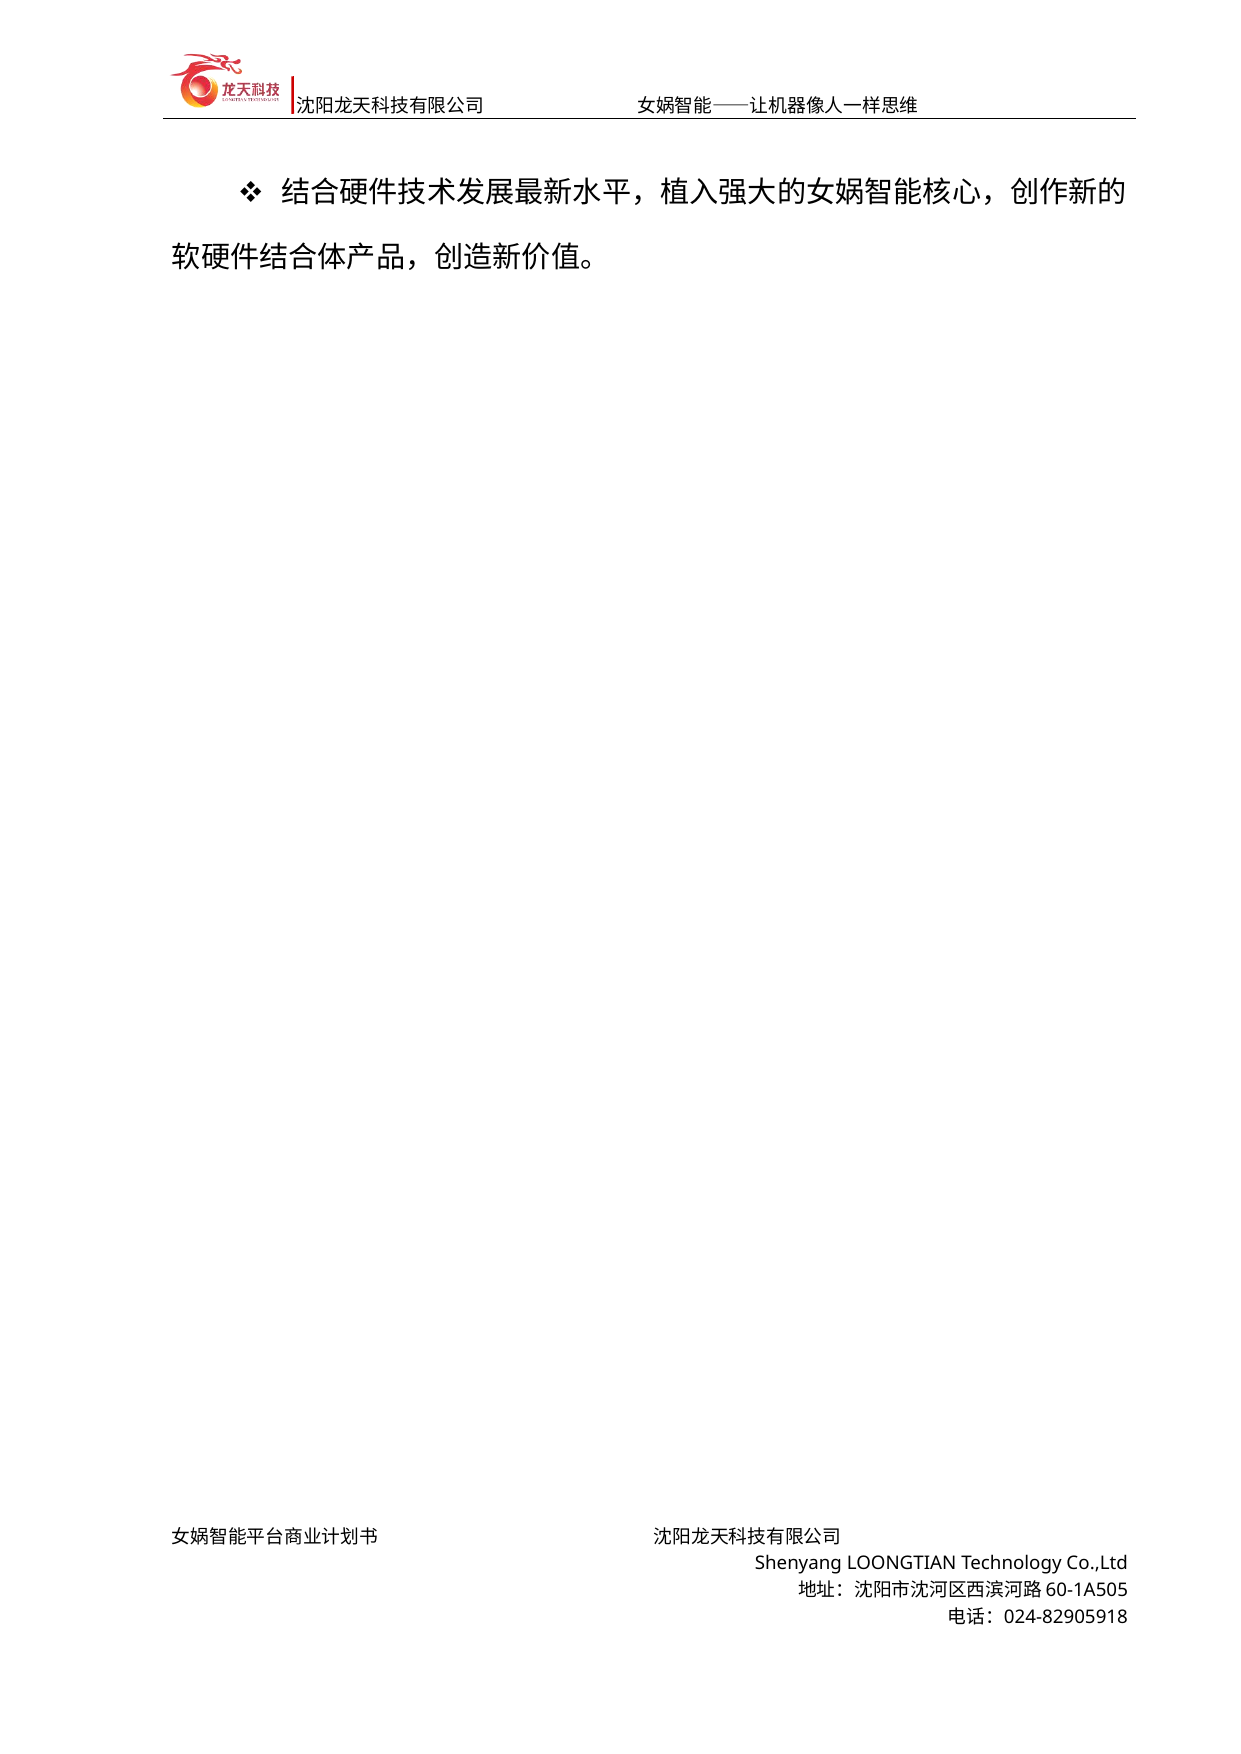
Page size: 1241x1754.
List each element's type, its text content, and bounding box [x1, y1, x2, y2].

list 结合硬件技术发展最新水平，植入强大的女娲智能核心，创作新的软硬件结合体产品，创造新价值。 [172, 157, 1128, 287]
